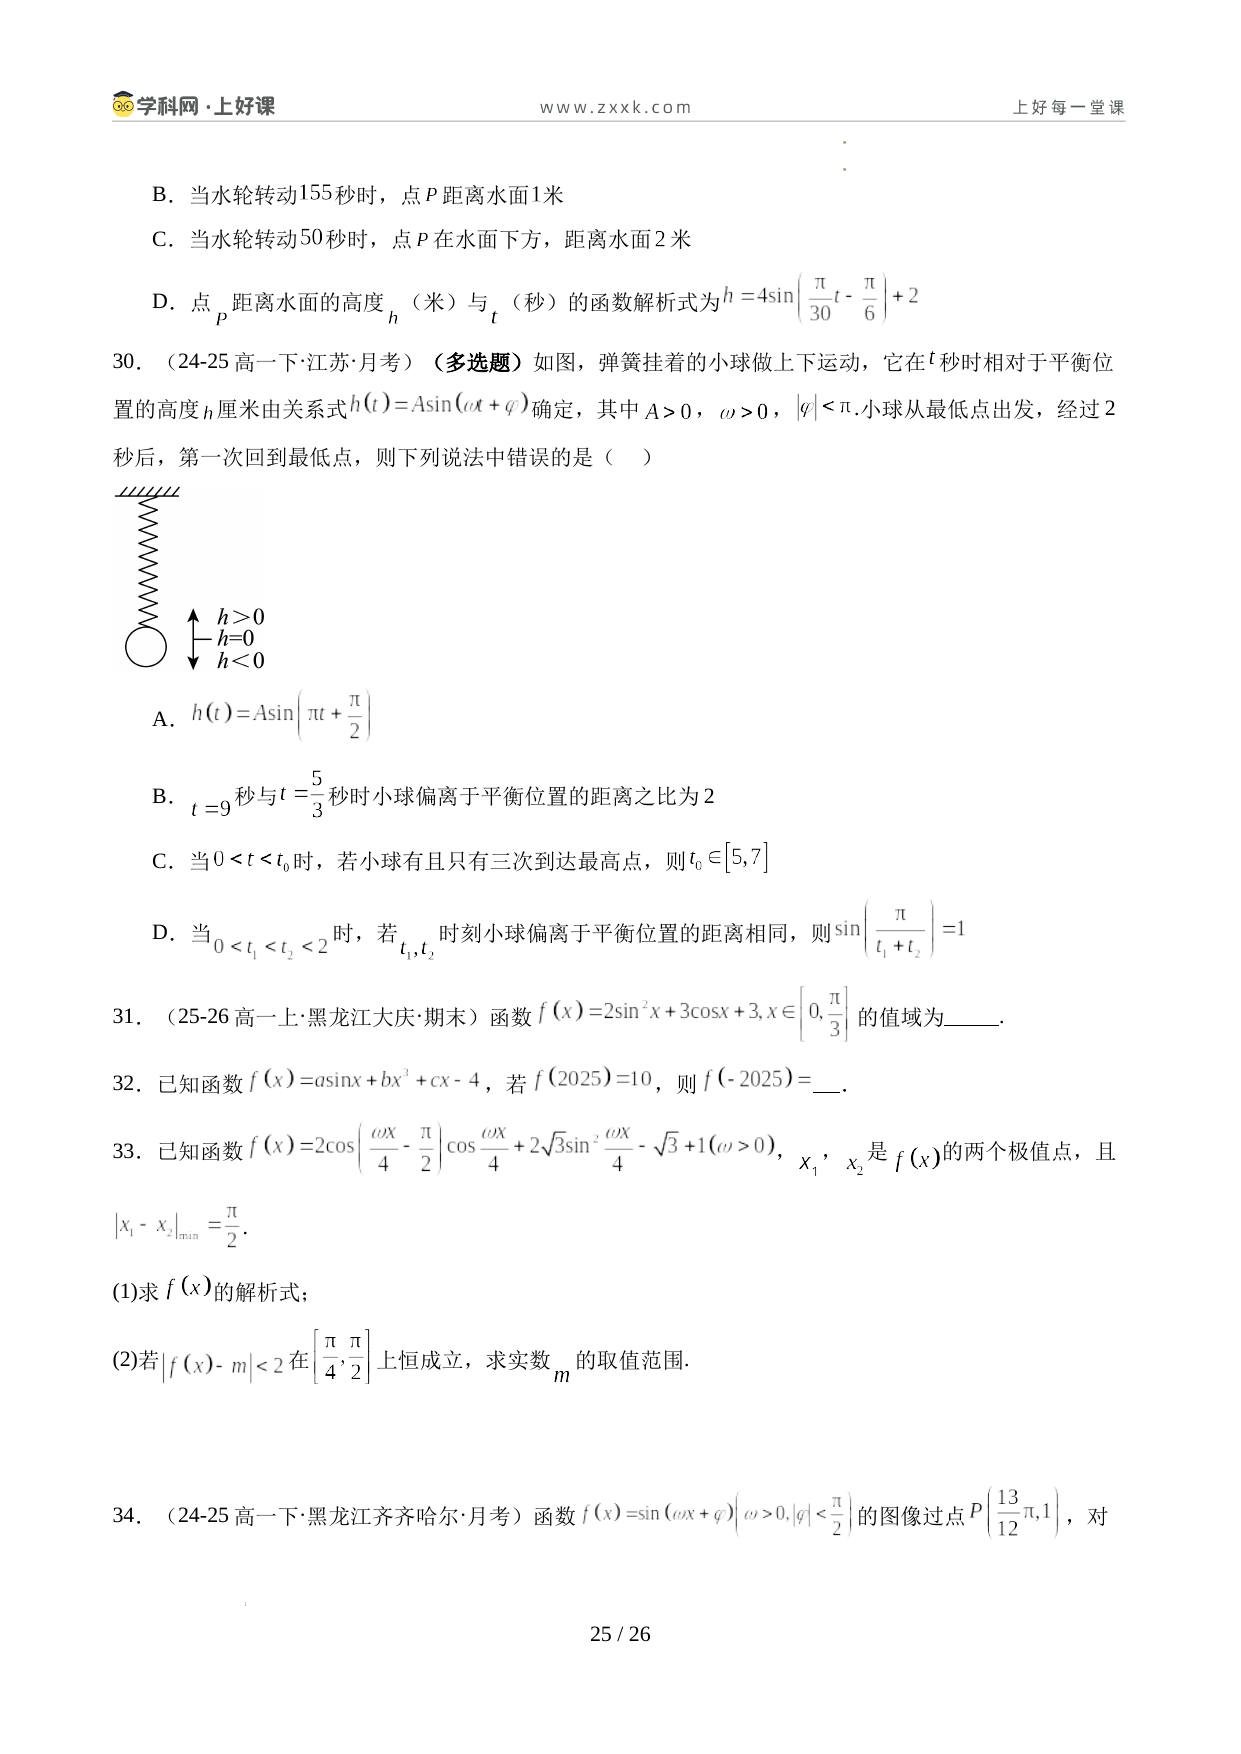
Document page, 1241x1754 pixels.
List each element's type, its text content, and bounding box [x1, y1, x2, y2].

text (2)若在上恒成立，求实数的取值范围. [112, 1325, 1128, 1392]
text D．点距离水面的高度（米）与（秒）的函数解析式为 [152, 267, 1128, 334]
text B．当水轮转动秒时，点距离水面米 [152, 179, 1128, 209]
text 33．已知函数，，是的两个极值点，且. [112, 1117, 1128, 1257]
text 32．已知函数，若，则 ． [112, 1063, 1128, 1103]
text A． [152, 685, 1128, 751]
text B．秒与秒时小球偏离于平衡位置的距离之比为2 [152, 765, 1128, 826]
picture [112, 484, 266, 672]
text C．当水轮转动秒时，点在水面下方，距离水面米 [152, 222, 1128, 254]
picture [112, 90, 1128, 122]
text (1)求的解析式； [112, 1270, 1128, 1312]
text 31．（25-26高一上·黑龙江大庆·期末）函数的值域为 . [112, 983, 1128, 1049]
text C．当时，若小球有且只有三次到达最高点，则 [152, 839, 1128, 881]
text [112, 1481, 1128, 1548]
text 30．（24-25高一下·江苏·月考）（多选题）如图，弹簧挂着的小球做上下运动，它在秒时相对于平衡位置的高度厘米由关系式确定，其中，，.小球从最低点出发，经过2秒后，第一次回到最低点，则下列说法中错误的是（ ） [112, 347, 1128, 470]
text D．当时，若时刻小球偏离于平衡位置的距离相同，则 [152, 895, 1128, 969]
